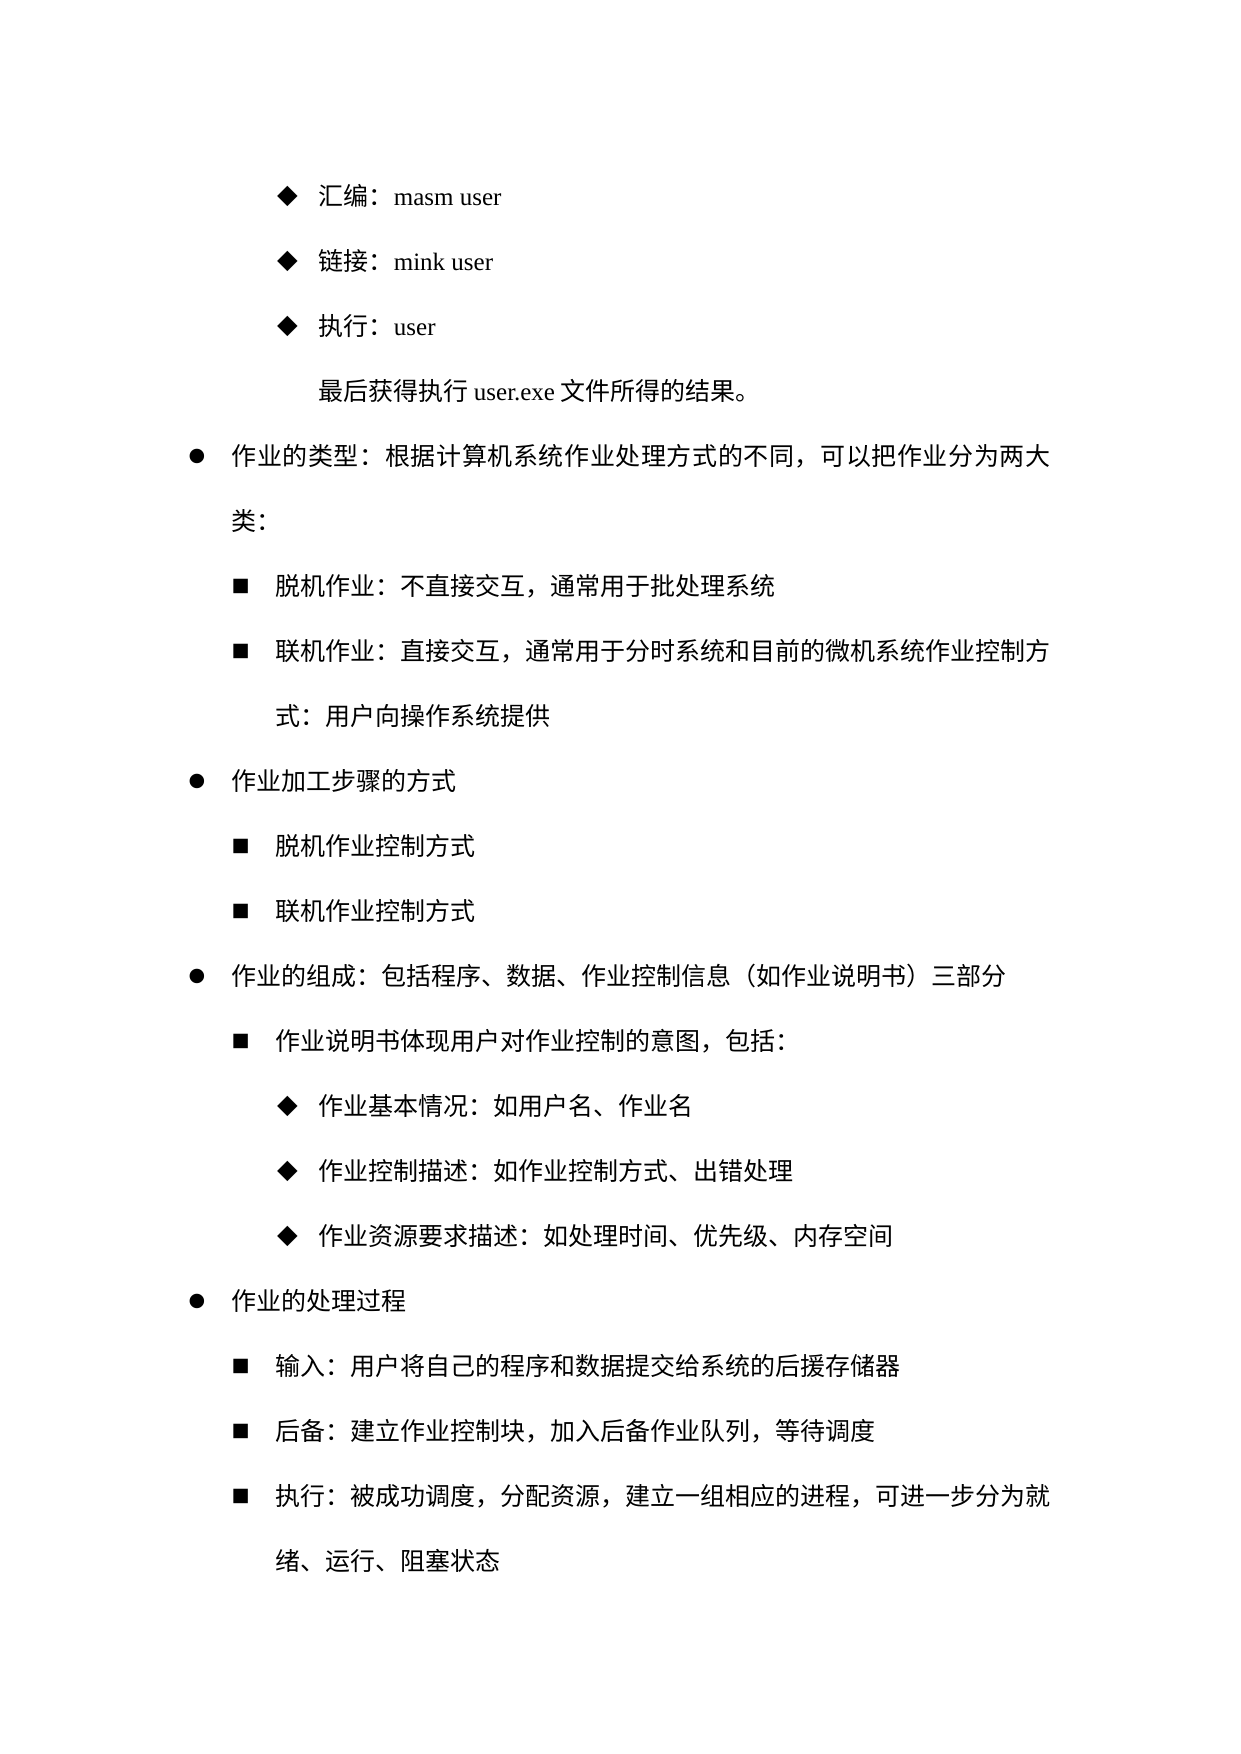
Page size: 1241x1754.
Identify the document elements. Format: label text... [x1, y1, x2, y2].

list 作业基本情况：如用户名、作业名 [275, 1072, 1053, 1137]
list 作业的类型：根据计算机系统作业处理方式的不同，可以把作业分为两大类： [187, 422, 1053, 552]
list 联机作业：直接交互，通常用于分时系统和目前的微机系统作业控制方式：用户向操作系统提供 [231, 617, 1053, 747]
list 作业的处理过程 [187, 1267, 1053, 1332]
list 汇编：masm user [275, 162, 1053, 227]
list 执行：被成功调度，分配资源，建立一组相应的进程，可进一步分为就绪、运行、阻塞状态 [231, 1462, 1053, 1592]
list 执行：user 最后获得执行user.exe文件所得的结果。 [275, 292, 1053, 422]
list 作业控制描述：如作业控制方式、出错处理 [275, 1137, 1053, 1202]
list 联机作业控制方式 [231, 877, 1053, 942]
list 脱机作业控制方式 [231, 812, 1053, 877]
list 作业资源要求描述：如处理时间、优先级、内存空间 [275, 1202, 1053, 1267]
list 作业的组成：包括程序、数据、作业控制信息（如作业说明书）三部分 [187, 942, 1053, 1007]
list 脱机作业：不直接交互，通常用于批处理系统 [231, 552, 1053, 617]
list 作业说明书体现用户对作业控制的意图，包括： [231, 1007, 1053, 1072]
list 链接：mink user [275, 227, 1053, 292]
list 作业加工步骤的方式 [187, 747, 1053, 812]
list 输入：用户将自己的程序和数据提交给系统的后援存储器 [231, 1332, 1053, 1397]
list 后备：建立作业控制块，加入后备作业队列，等待调度 [231, 1397, 1053, 1462]
